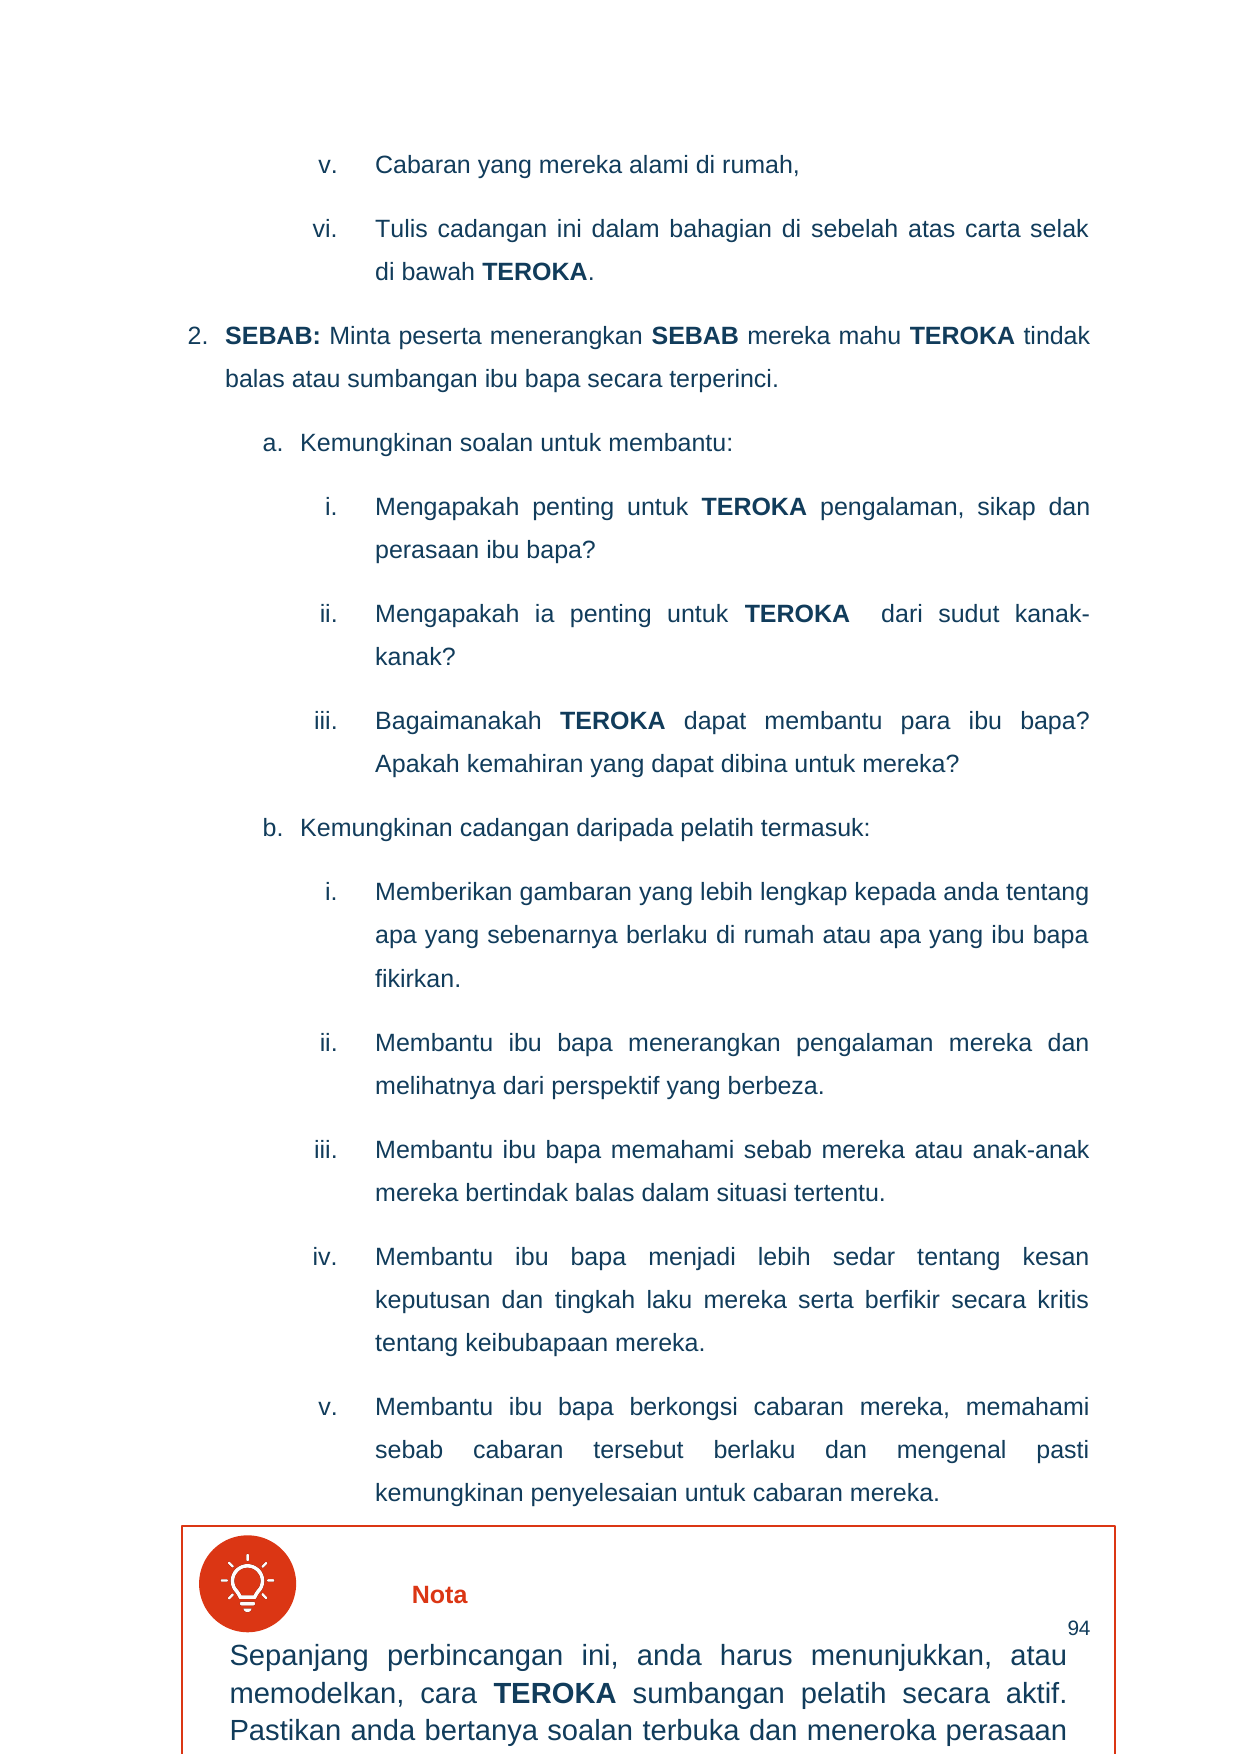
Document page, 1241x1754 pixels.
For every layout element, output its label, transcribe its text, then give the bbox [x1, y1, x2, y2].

list Kemungkinan cadangan daripada pelatih termasuk: [262, 813, 1090, 842]
list Cabaran yang mereka alami di rumah, [337, 150, 1090, 179]
list SEBAB: Minta peserta menerangkan SEBAB mereka mahu TEROKA tindak balas atau sumbangan ibu bapa secara terperinci. [187, 321, 1090, 393]
list Mengapakah ia penting untuk TEROKA dari sudut kanak-kanak? [337, 599, 1090, 671]
list Memberikan gambaran yang lebih lengkap kepada anda tentang apa yang sebenarnya berlaku di rumah atau apa yang ibu bapa fikirkan. [337, 877, 1090, 992]
list Bagaimanakah TEROKA dapat membantu para ibu bapa? Apakah kemahiran yang dapat dibina untuk mereka? [337, 706, 1090, 778]
list Kemungkinan soalan untuk membantu: [262, 428, 1090, 457]
list Membantu ibu bapa berkongsi cabaran mereka, memahami sebab cabaran tersebut berlaku dan mengenal pasti kemungkinan penyelesaian untuk cabaran mereka. [337, 1392, 1090, 1507]
list Membantu ibu bapa menerangkan pengalaman mereka dan melihatnya dari perspektif yang berbeza. [337, 1027, 1090, 1099]
list Mengapakah penting untuk TEROKA pengalaman, sikap dan perasaan ibu bapa? [337, 492, 1090, 564]
list Membantu ibu bapa menjadi lebih sedar tentang kesan keputusan dan tingkah laku mereka serta berfikir secara kritis tentang keibubapaan mereka. [337, 1242, 1090, 1357]
list Tulis cadangan ini dalam bahagian di sebelah atas carta selak di bawah TEROKA. [337, 214, 1090, 286]
picture [215, 1551, 280, 1616]
list Membantu ibu bapa memahami sebab mereka atau anak-anak mereka bertindak balas dalam situasi tertentu. [337, 1134, 1090, 1206]
